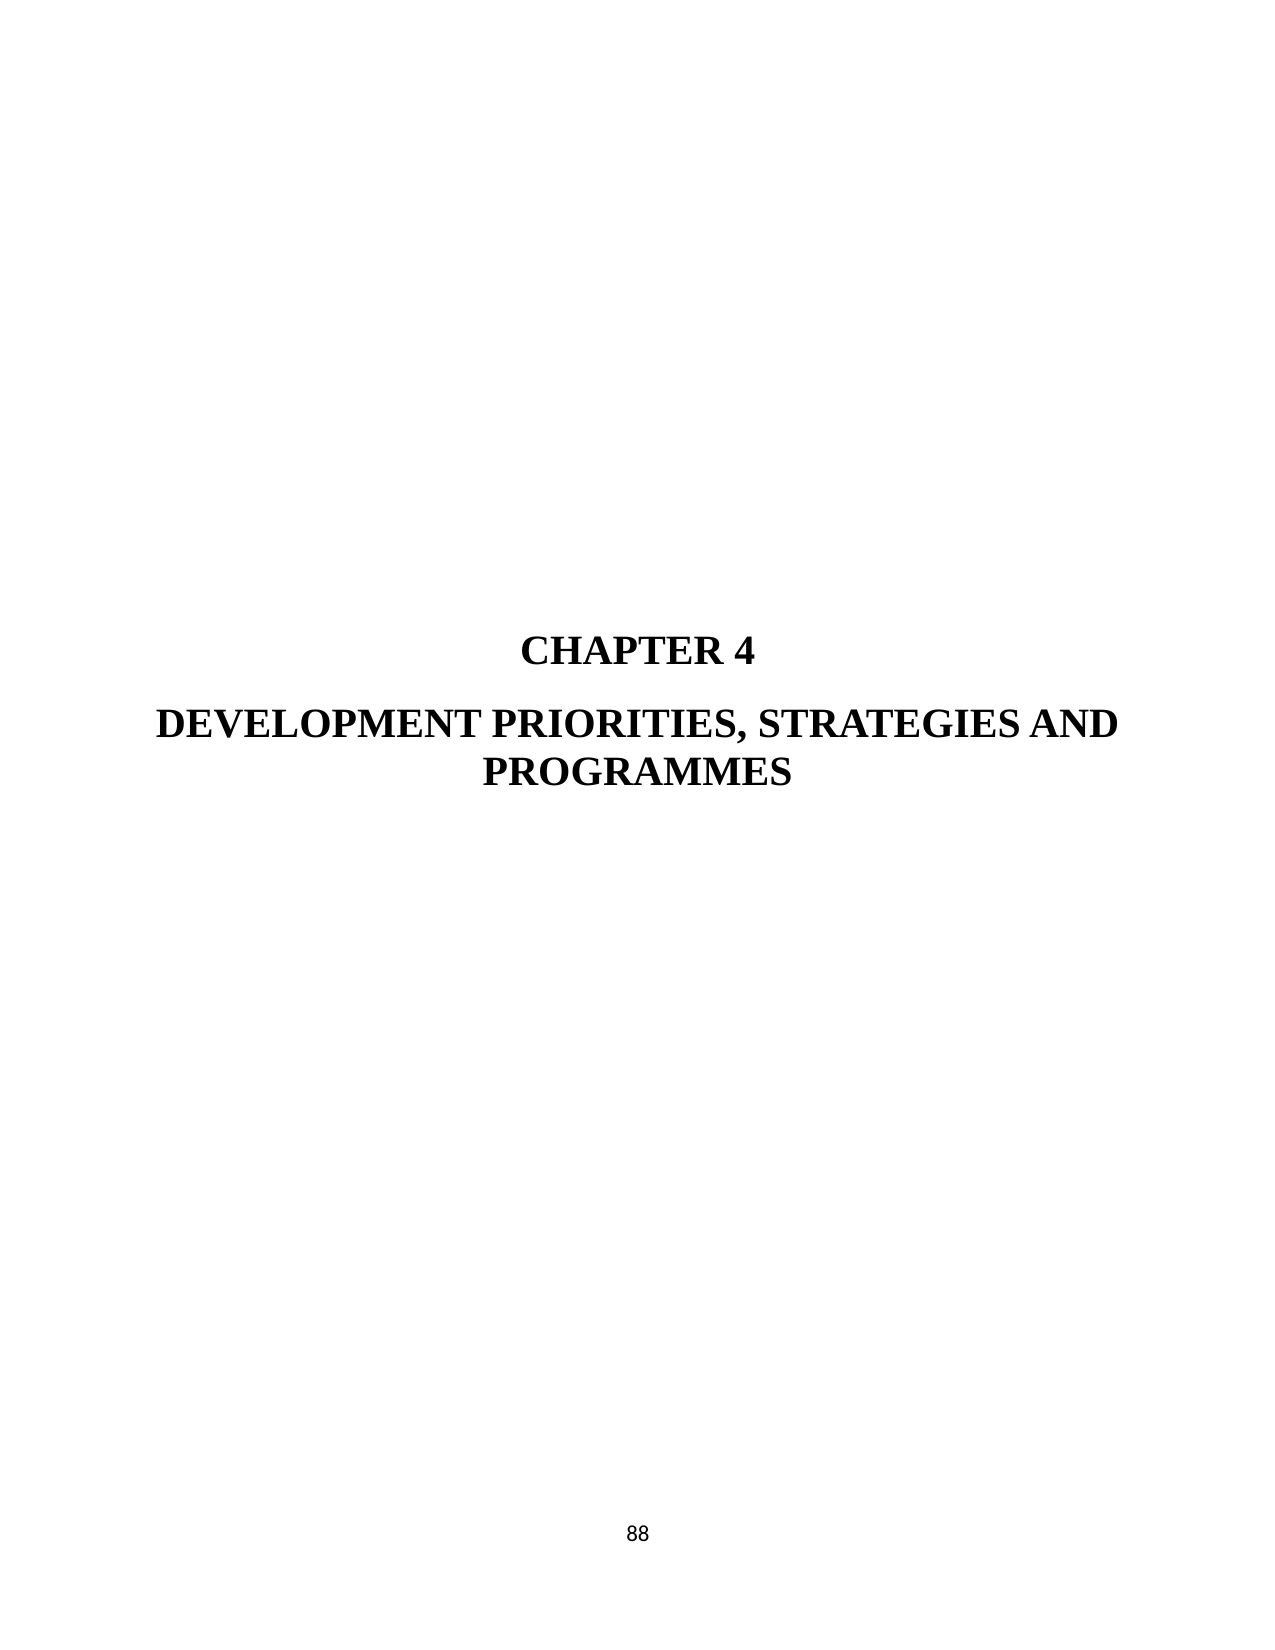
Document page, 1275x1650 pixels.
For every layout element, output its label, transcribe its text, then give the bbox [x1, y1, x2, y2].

subtitle CHAPTER 4 [150, 625, 1125, 673]
subtitle DEVELOPMENT PRIORITIES, STRATEGIES AND PROGRAMMES [150, 698, 1125, 794]
